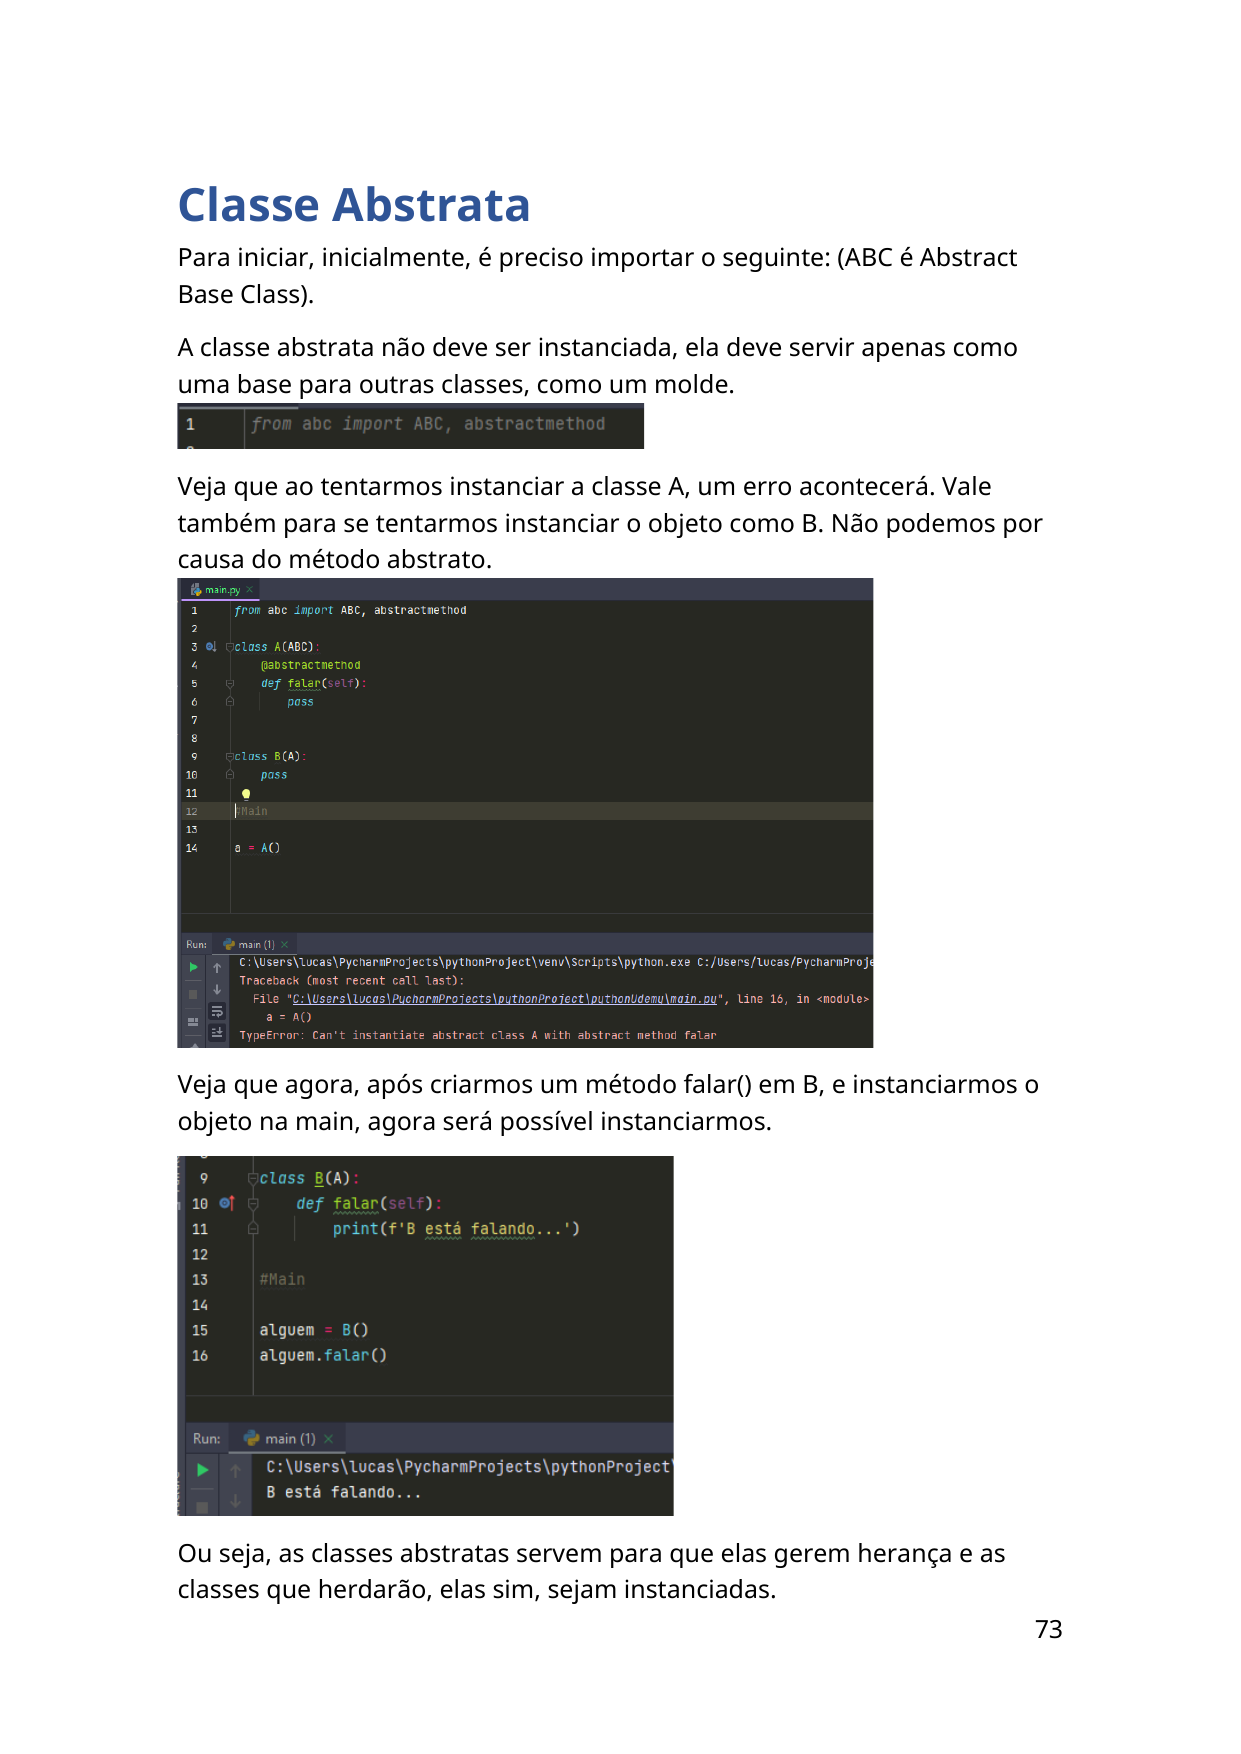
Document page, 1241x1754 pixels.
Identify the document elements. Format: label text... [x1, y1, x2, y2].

text Para iniciar, inicialmente, é preciso importar o seguinte: (ABC é Abstract Base Class). [177, 240, 1063, 311]
picture [177, 1156, 674, 1516]
text Ou seja, as classes abstratas servem para que elas gerem herança e as classes que herdarão, elas sim, sejam instanciadas. [177, 1535, 1063, 1606]
text A classe abstrata não deve ser instanciada, ela deve servir apenas como uma base para outras classes, como um molde. [177, 330, 1063, 449]
text Veja que agora, após criarmos um método falar() em B, e instanciarmos o objeto na main, agora será possível instanciarmos. [177, 1067, 1063, 1137]
picture [177, 403, 645, 449]
subtitle Classe Abstrata [177, 173, 1063, 235]
picture [177, 578, 874, 1048]
